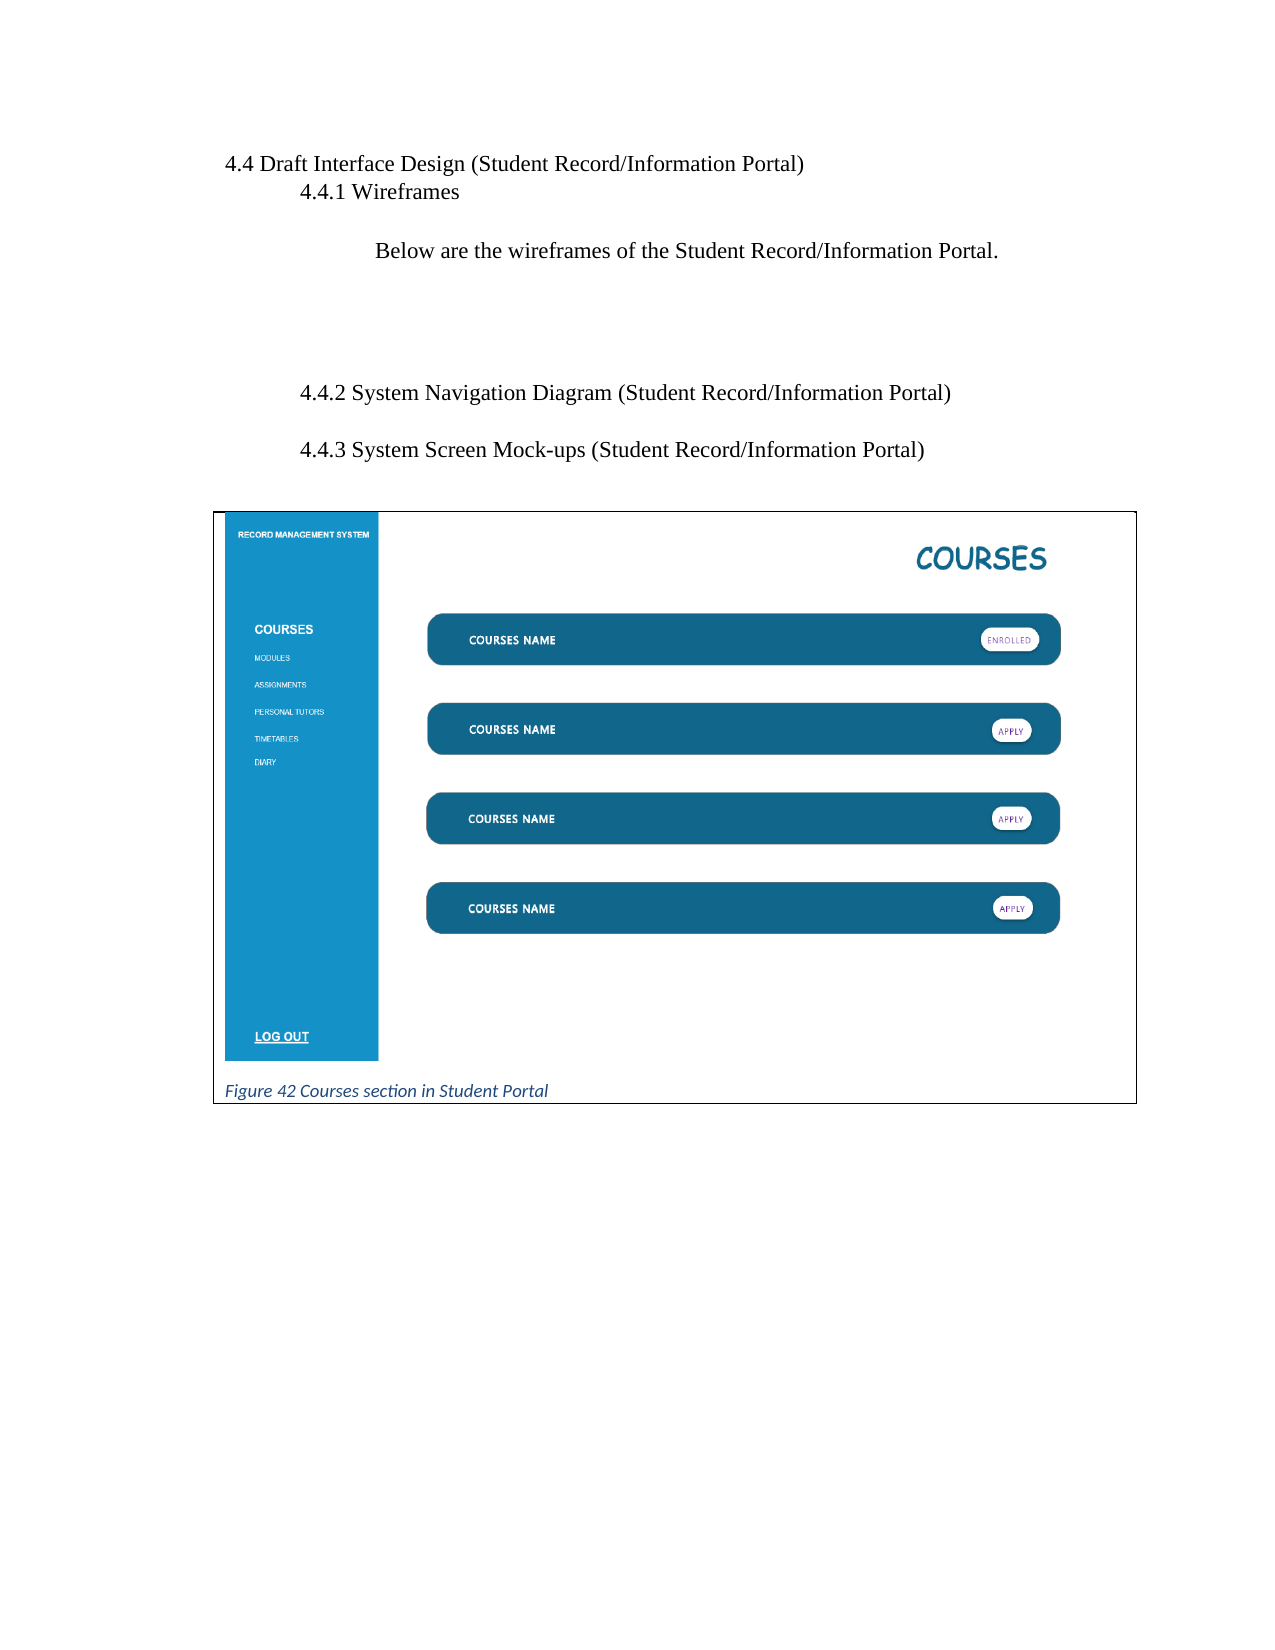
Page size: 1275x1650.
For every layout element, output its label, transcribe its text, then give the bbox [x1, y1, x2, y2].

list 4.4.2 System Navigation Diagram (Student Record/Information Portal) [225, 379, 1125, 406]
list 4.4 Draft Interface Design (Student Record/Information Portal) [225, 150, 1125, 176]
picture [225, 512, 1135, 1061]
list 4.4.3 System Screen Mock-ups (Student Record/Information Portal) [225, 436, 1125, 462]
list Below are the wireframes of the Student Record/Information Portal. [225, 237, 1125, 263]
list 4.4.1 Wireframes [225, 178, 1125, 205]
